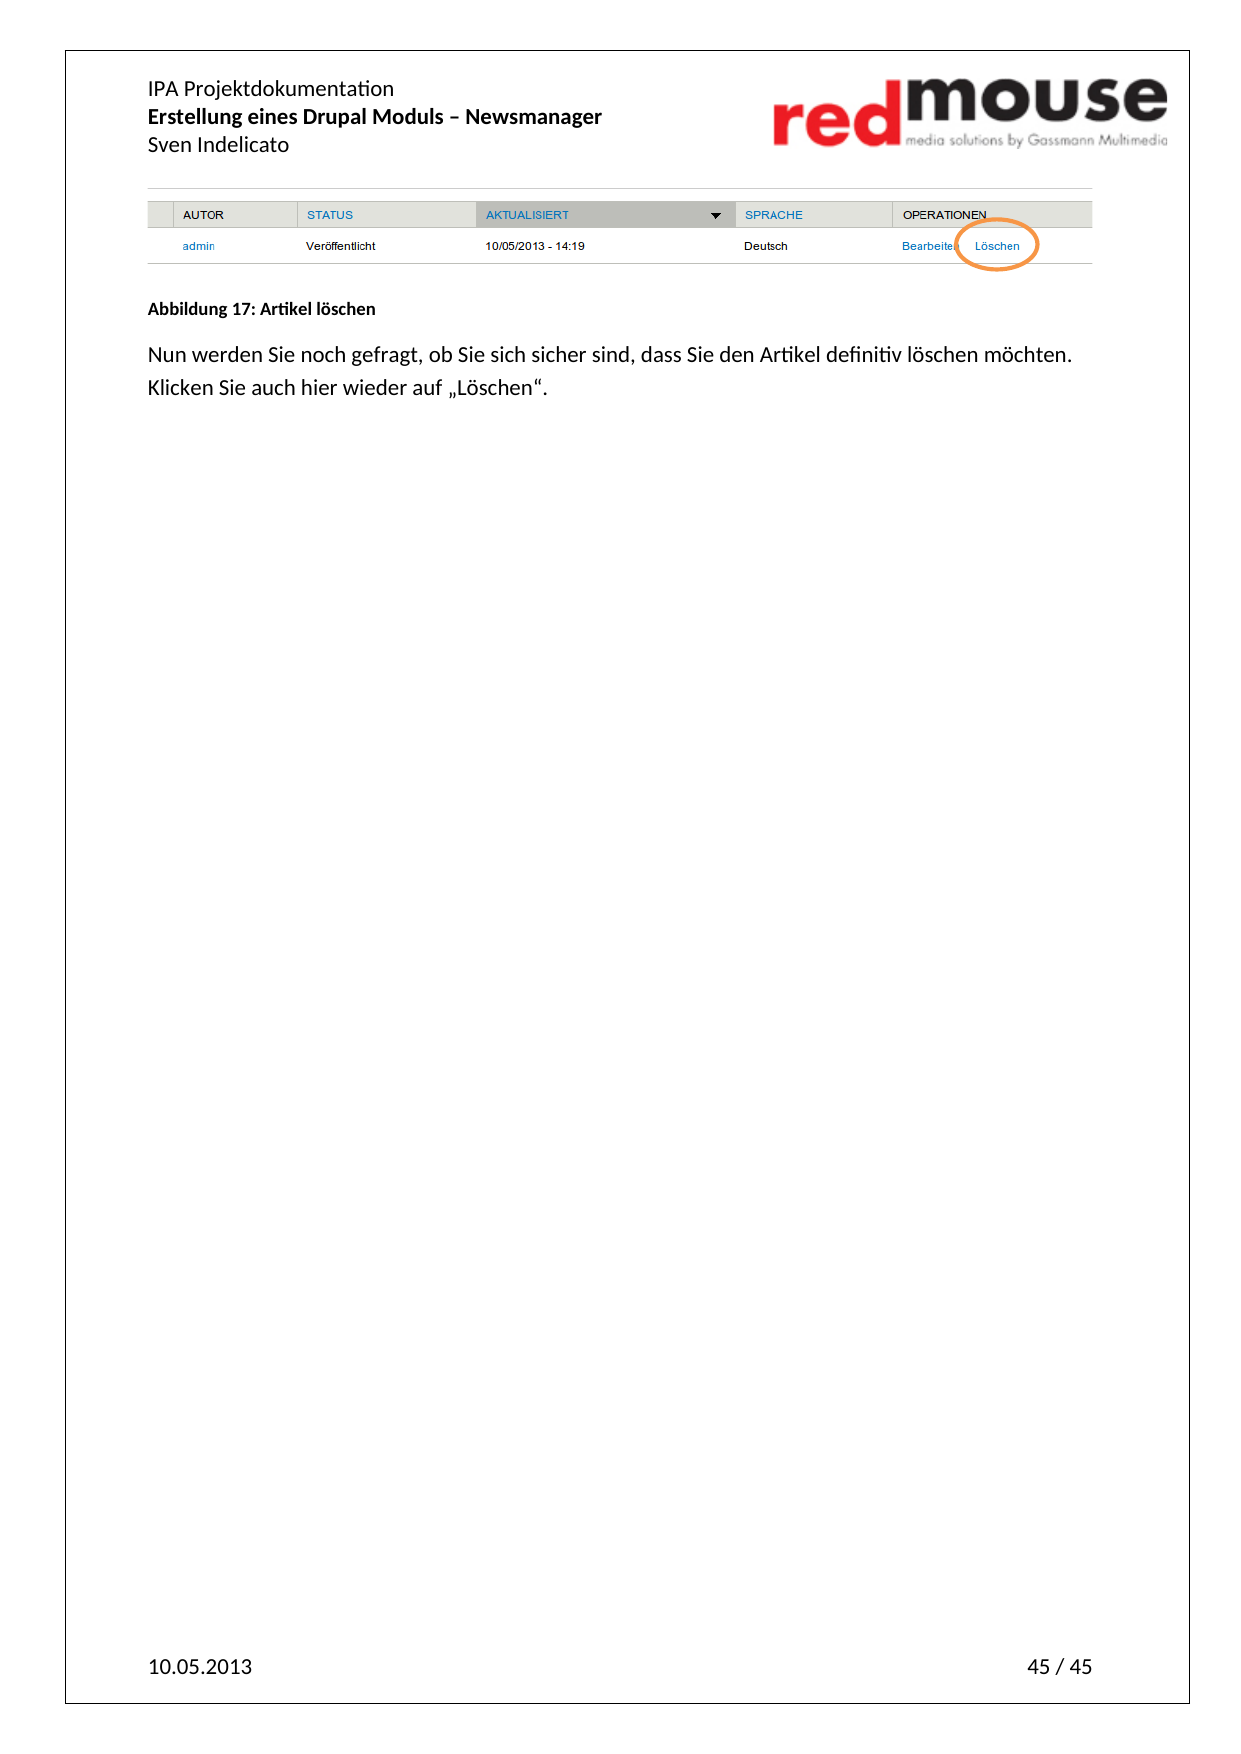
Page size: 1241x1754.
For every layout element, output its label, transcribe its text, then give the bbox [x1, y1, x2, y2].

picture [773, 78, 1168, 149]
text Nun werden Sie noch gefragt, ob Sie sich sicher sind, dass Sie den Artikel definitiv löschen möchten. Klicken Sie auch hier wieder auf „Löschen“. [148, 341, 1093, 401]
picture [959, 222, 1035, 267]
picture [147, 186, 1093, 272]
text Abbildung 17: Artikel löschen [148, 297, 1093, 320]
